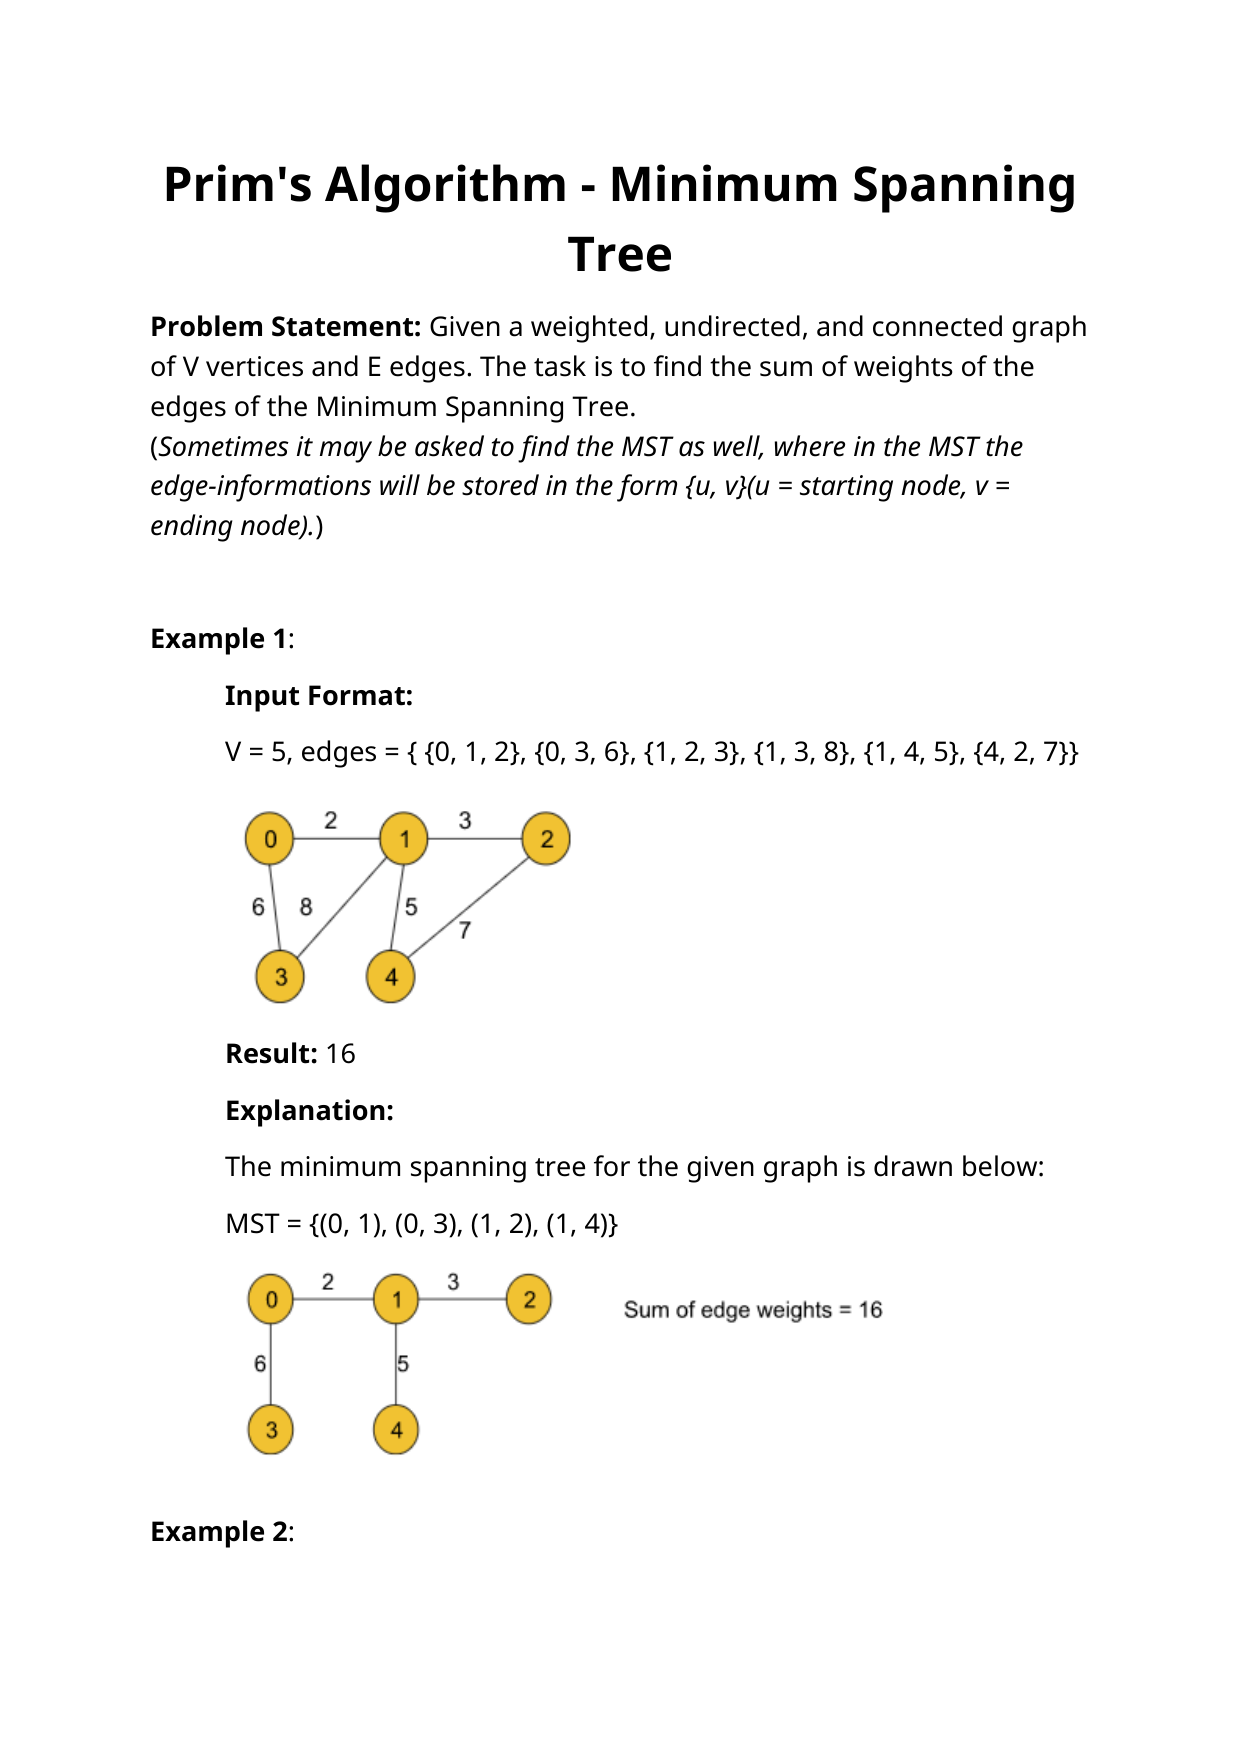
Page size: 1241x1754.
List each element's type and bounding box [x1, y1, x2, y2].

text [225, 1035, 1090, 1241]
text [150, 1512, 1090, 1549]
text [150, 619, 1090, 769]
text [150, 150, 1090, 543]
picture [225, 788, 613, 1016]
picture [225, 1260, 947, 1494]
